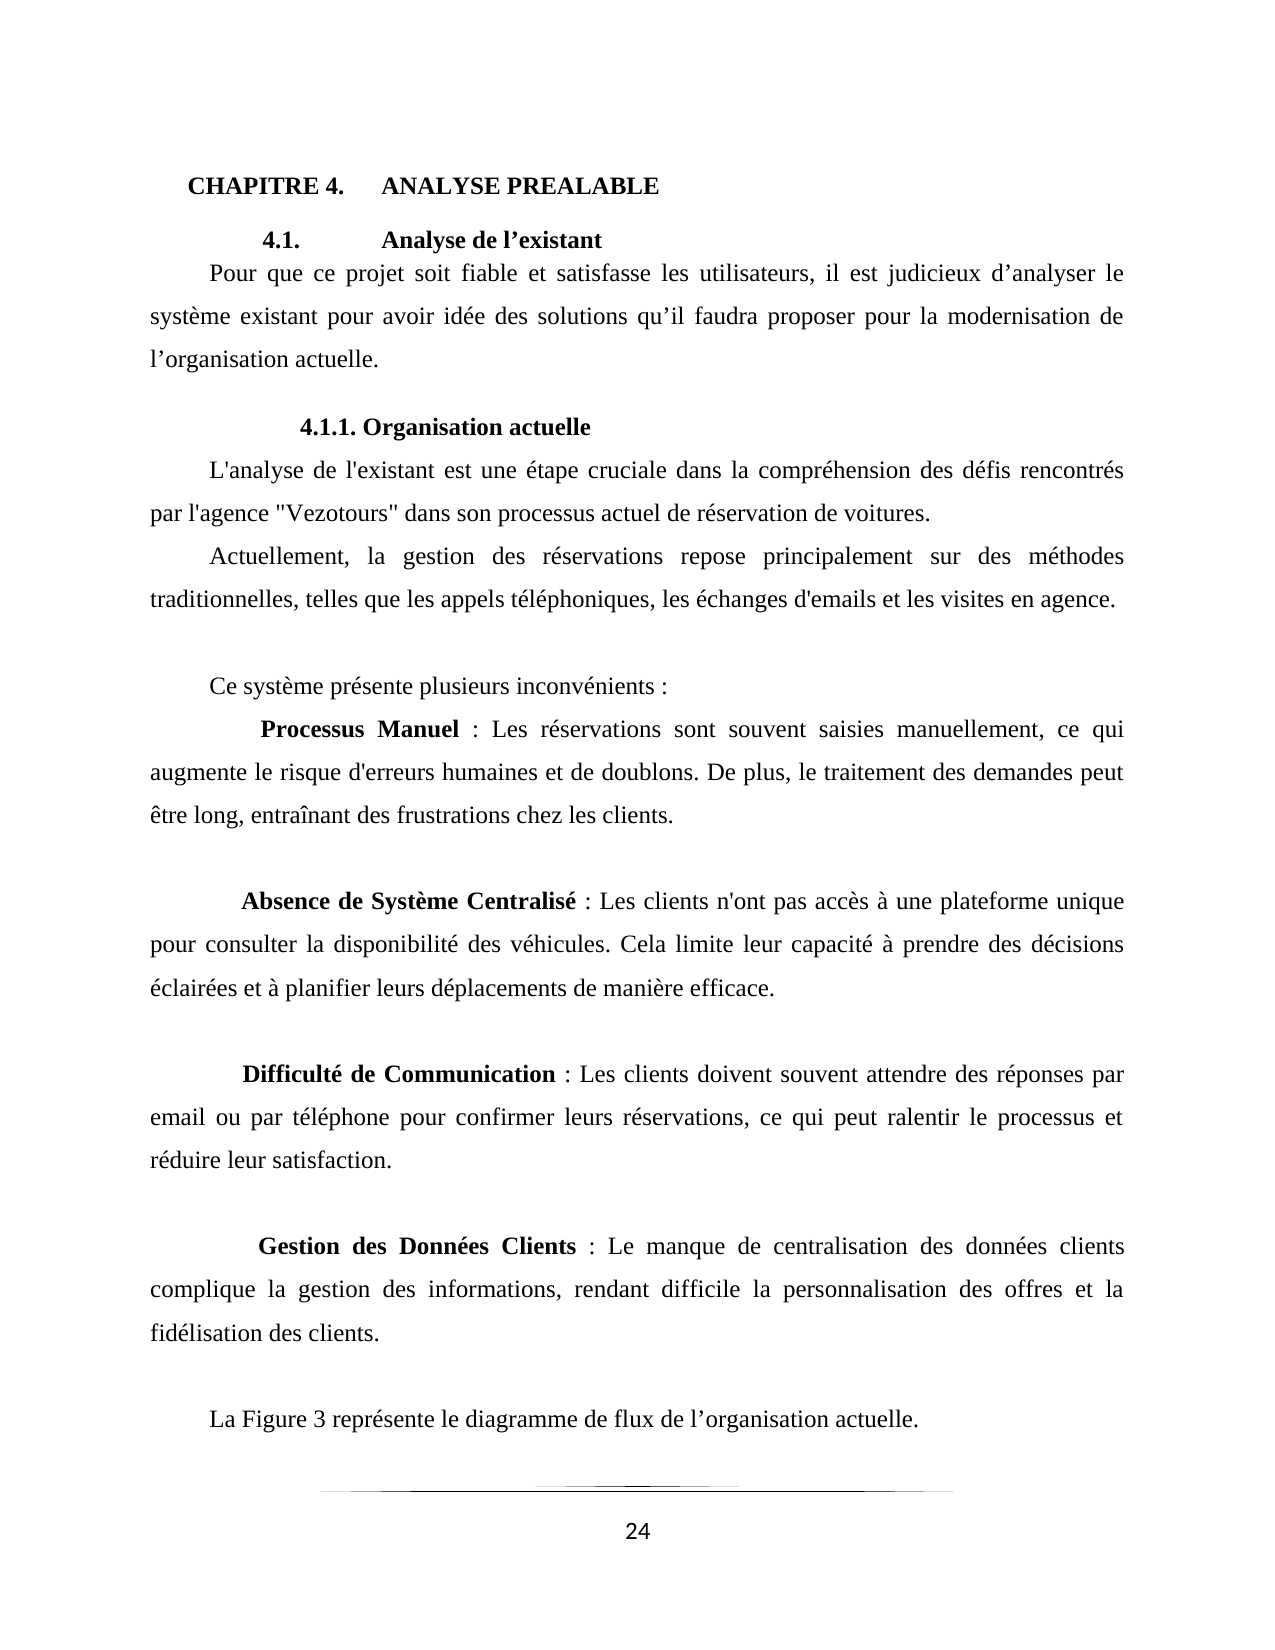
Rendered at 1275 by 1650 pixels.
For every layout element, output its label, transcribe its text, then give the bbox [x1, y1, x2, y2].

text Gestion des Données Clients : Le manque de centralisation des données clients complique la gestion des informations, rendant difficile la personnalisation des offres et la fidélisation des clients. [150, 1231, 1125, 1346]
text Ce système présente plusieurs inconvénients : [150, 671, 1125, 699]
text L'analyse de l'existant est une étape cruciale dans la compréhension des défis rencontrés par l'agence "Vezotours" dans son processus actuel de réservation de voitures. [150, 455, 1125, 527]
text La Figure 3 représente le diagramme de flux de l’organisation actuelle. [150, 1404, 1125, 1433]
text Processus Manuel : Les réservations sont souvent saisies manuellement, ce qui augmente le risque d'erreurs humaines et de doublons. De plus, le traitement des demandes peut être long, entraînant des frustrations chez les clients. [150, 714, 1125, 829]
text Difficulté de Communication : Les clients doivent souvent attendre des réponses par email ou par téléphone pour confirmer leurs réservations, ce qui peut ralentir le processus et réduire leur satisfaction. [150, 1059, 1125, 1174]
text Pour que ce projet soit fiable et satisfasse les utilisateurs, il est judicieux d’analyser le système existant pour avoir idée des solutions qu’il faudra proposer pour la modernisation de l’organisation actuelle. [150, 258, 1125, 373]
list Analyse de l’existant [262, 225, 1125, 253]
text 4.1.1. Organisation actuelle [300, 412, 1125, 441]
text ANALYSE PREALABLE [187, 171, 1125, 199]
text Actuellement, la gestion des réservations repose principalement sur des méthodes traditionnelles, telles que les appels téléphoniques, les échanges d'emails et les visites en agence. [150, 541, 1125, 613]
text Absence de Système Centralisé : Les clients n'ont pas accès à une plateforme unique pour consulter la disponibilité des véhicules. Cela limite leur capacité à prendre des décisions éclairées et à planifier leurs déplacements de manière efficace. [150, 886, 1125, 1001]
